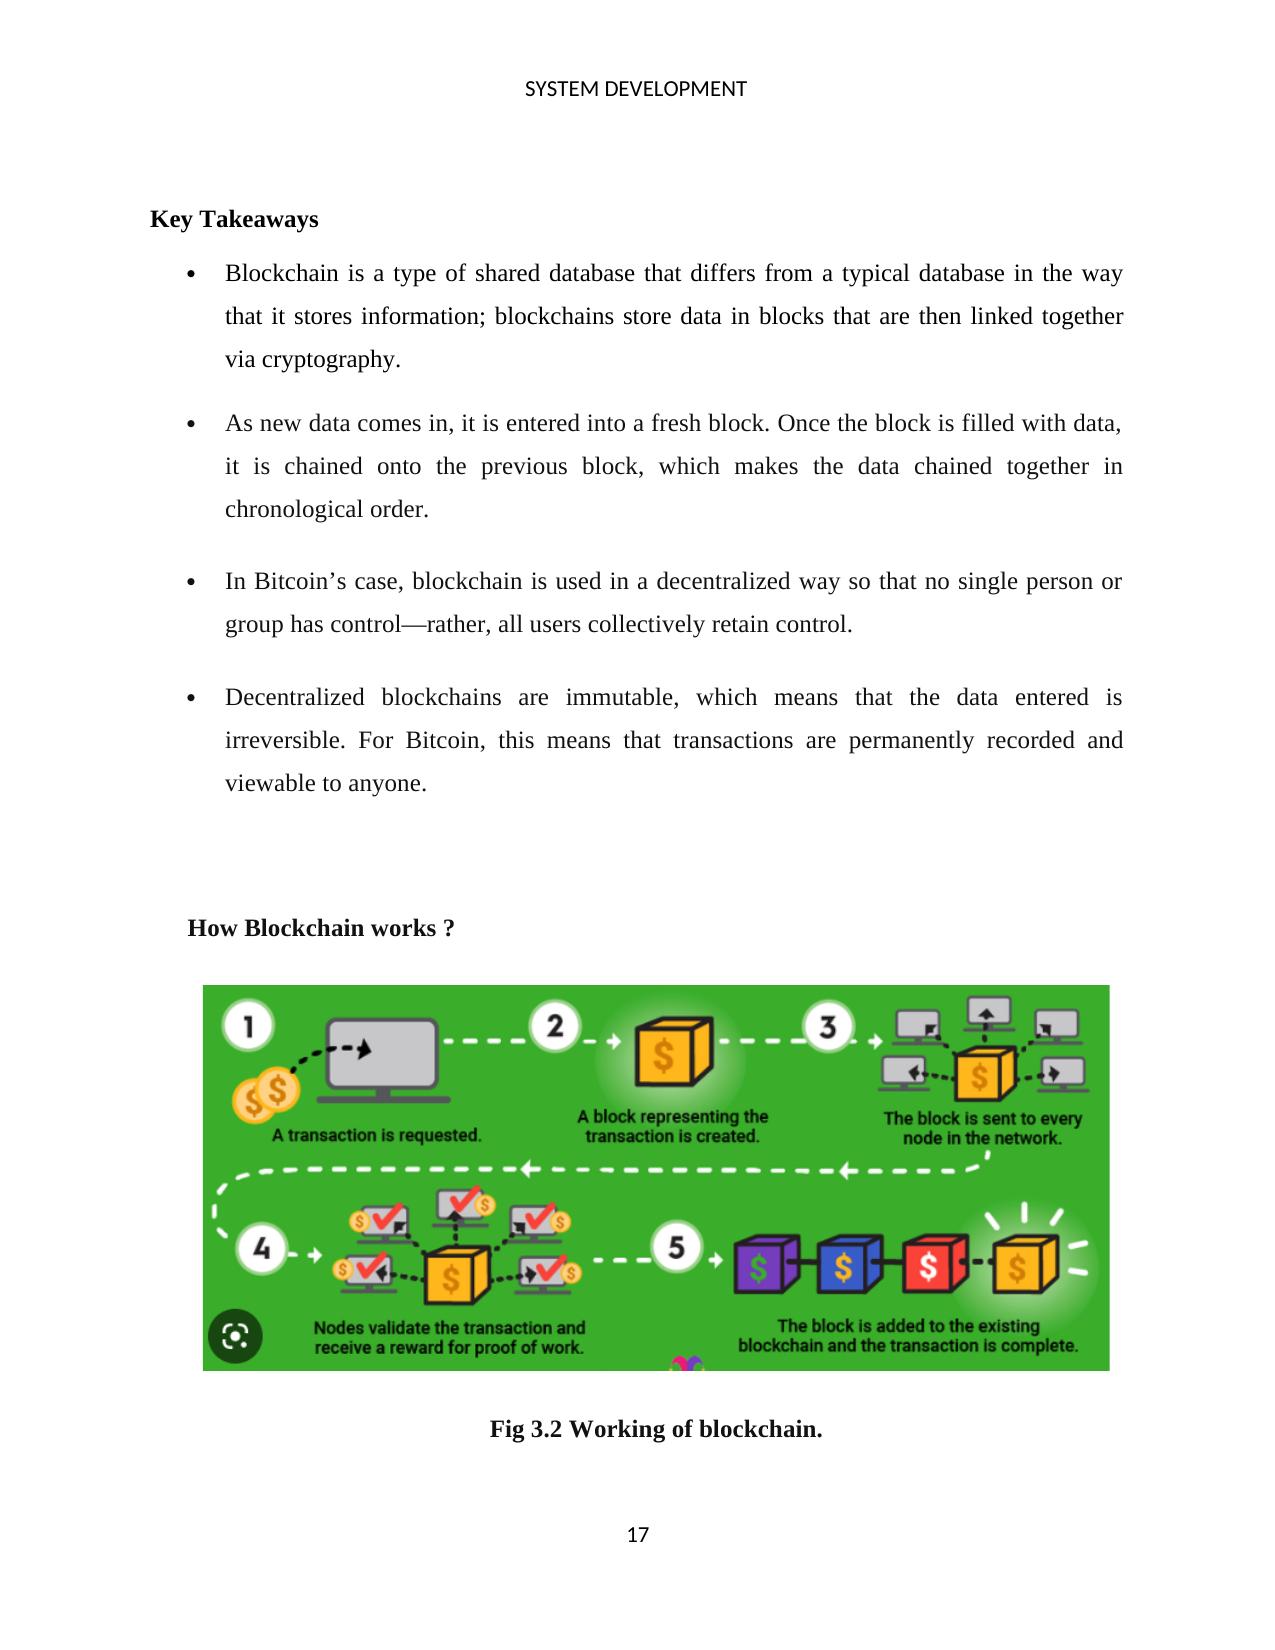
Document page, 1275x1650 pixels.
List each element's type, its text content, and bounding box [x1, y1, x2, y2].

list As new data comes in, it is entered into a fresh block. Once the block is filled with data, it is chained onto the previous block, which makes the data chained together in chronological order. [187, 408, 1125, 523]
list In Bitcoin’s case, blockchain is used in a decentralized way so that no single person or group has control—rather, all users collectively retain control. [187, 566, 1125, 638]
picture [202, 985, 1110, 1371]
text Key Takeaways [150, 204, 1125, 233]
list Blockchain is a type of shared database that differs from a typical database in the way that it stores information; blockchains store data in blocks that are then linked together via cryptography. [187, 258, 1125, 373]
text Fig 3.2 Working of blockchain. [187, 1414, 1125, 1443]
list Decentralized blockchains are immutable, which means that the data entered is irreversible. For Bitcoin, this means that transactions are permanently recorded and viewable to anyone. [187, 682, 1125, 797]
text How Blockchain works ? [187, 913, 1125, 941]
